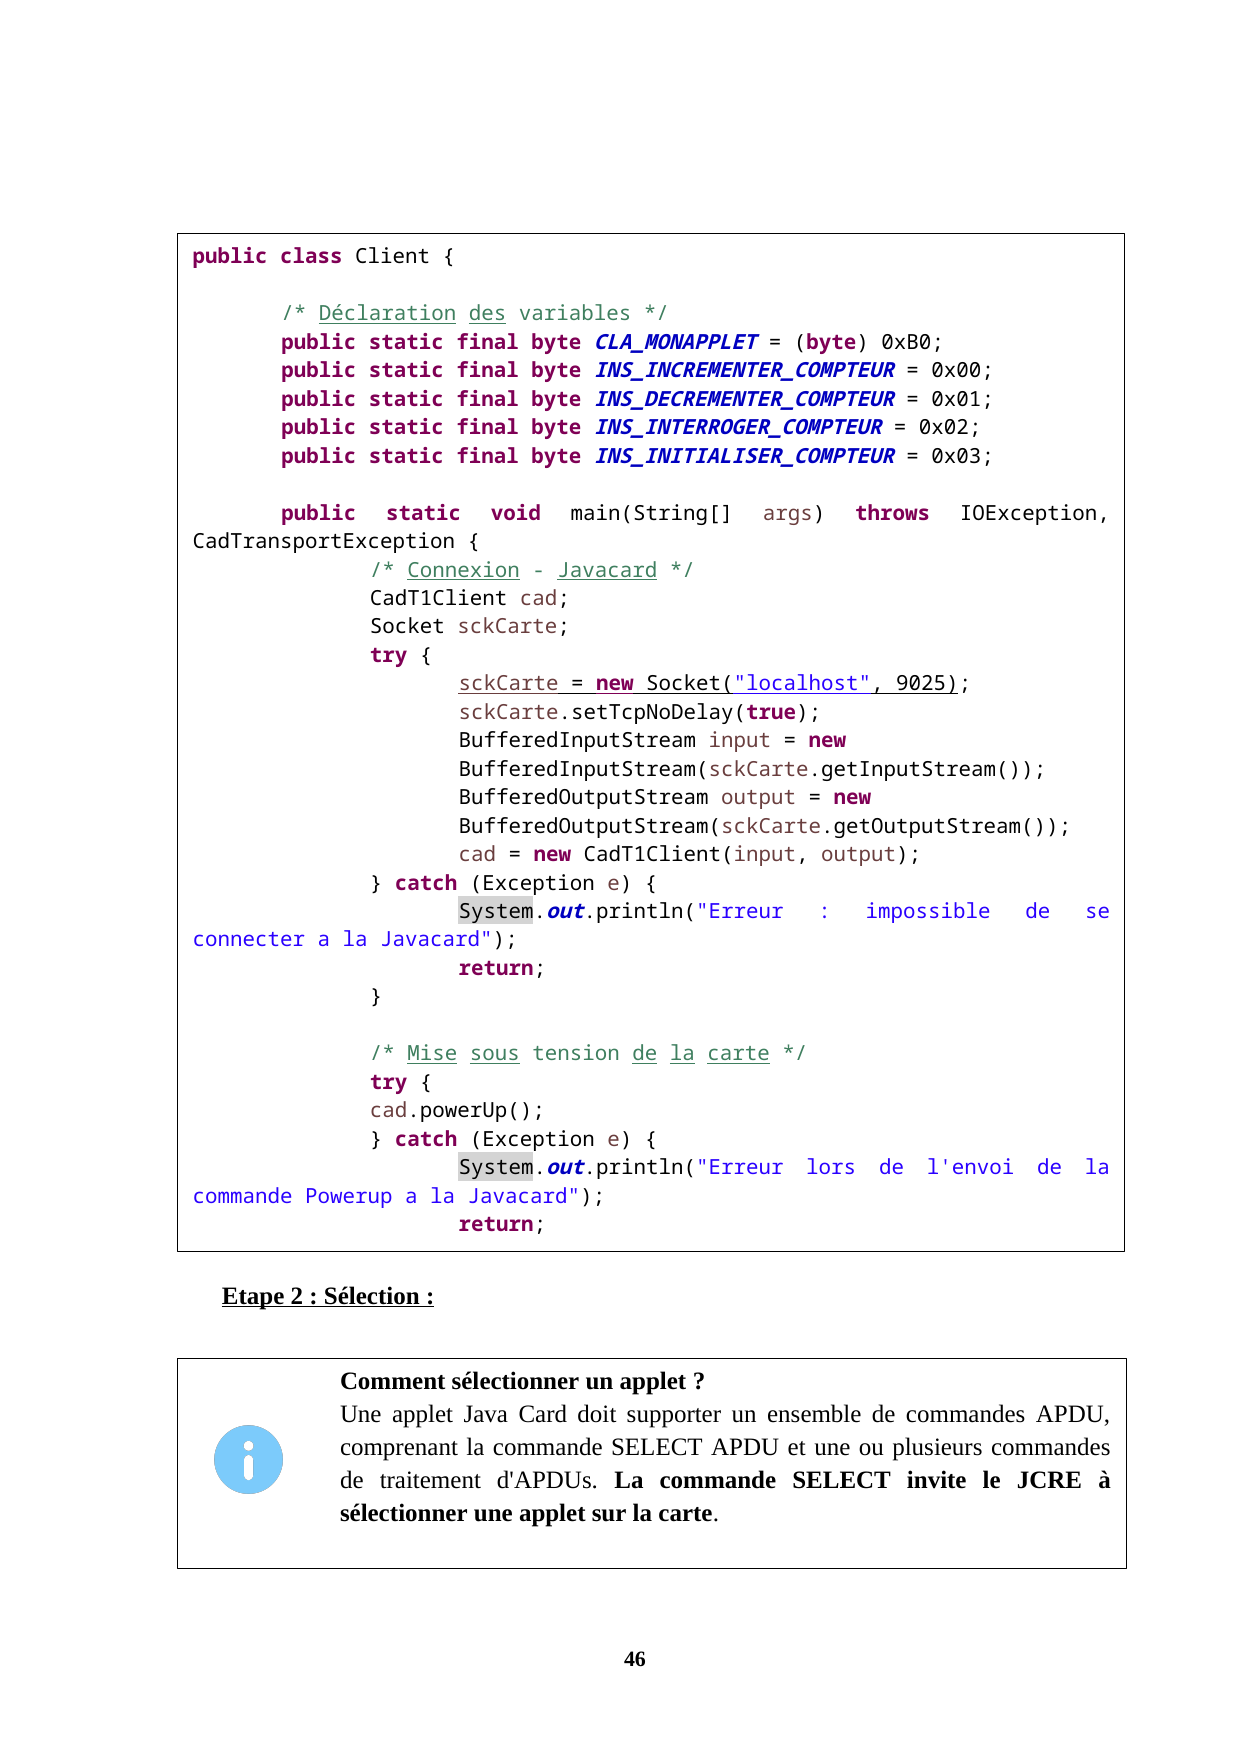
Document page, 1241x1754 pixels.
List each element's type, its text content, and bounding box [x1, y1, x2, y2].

picture [212, 1423, 285, 1496]
text Etape 2 : Sélection : [222, 1195, 1127, 1310]
